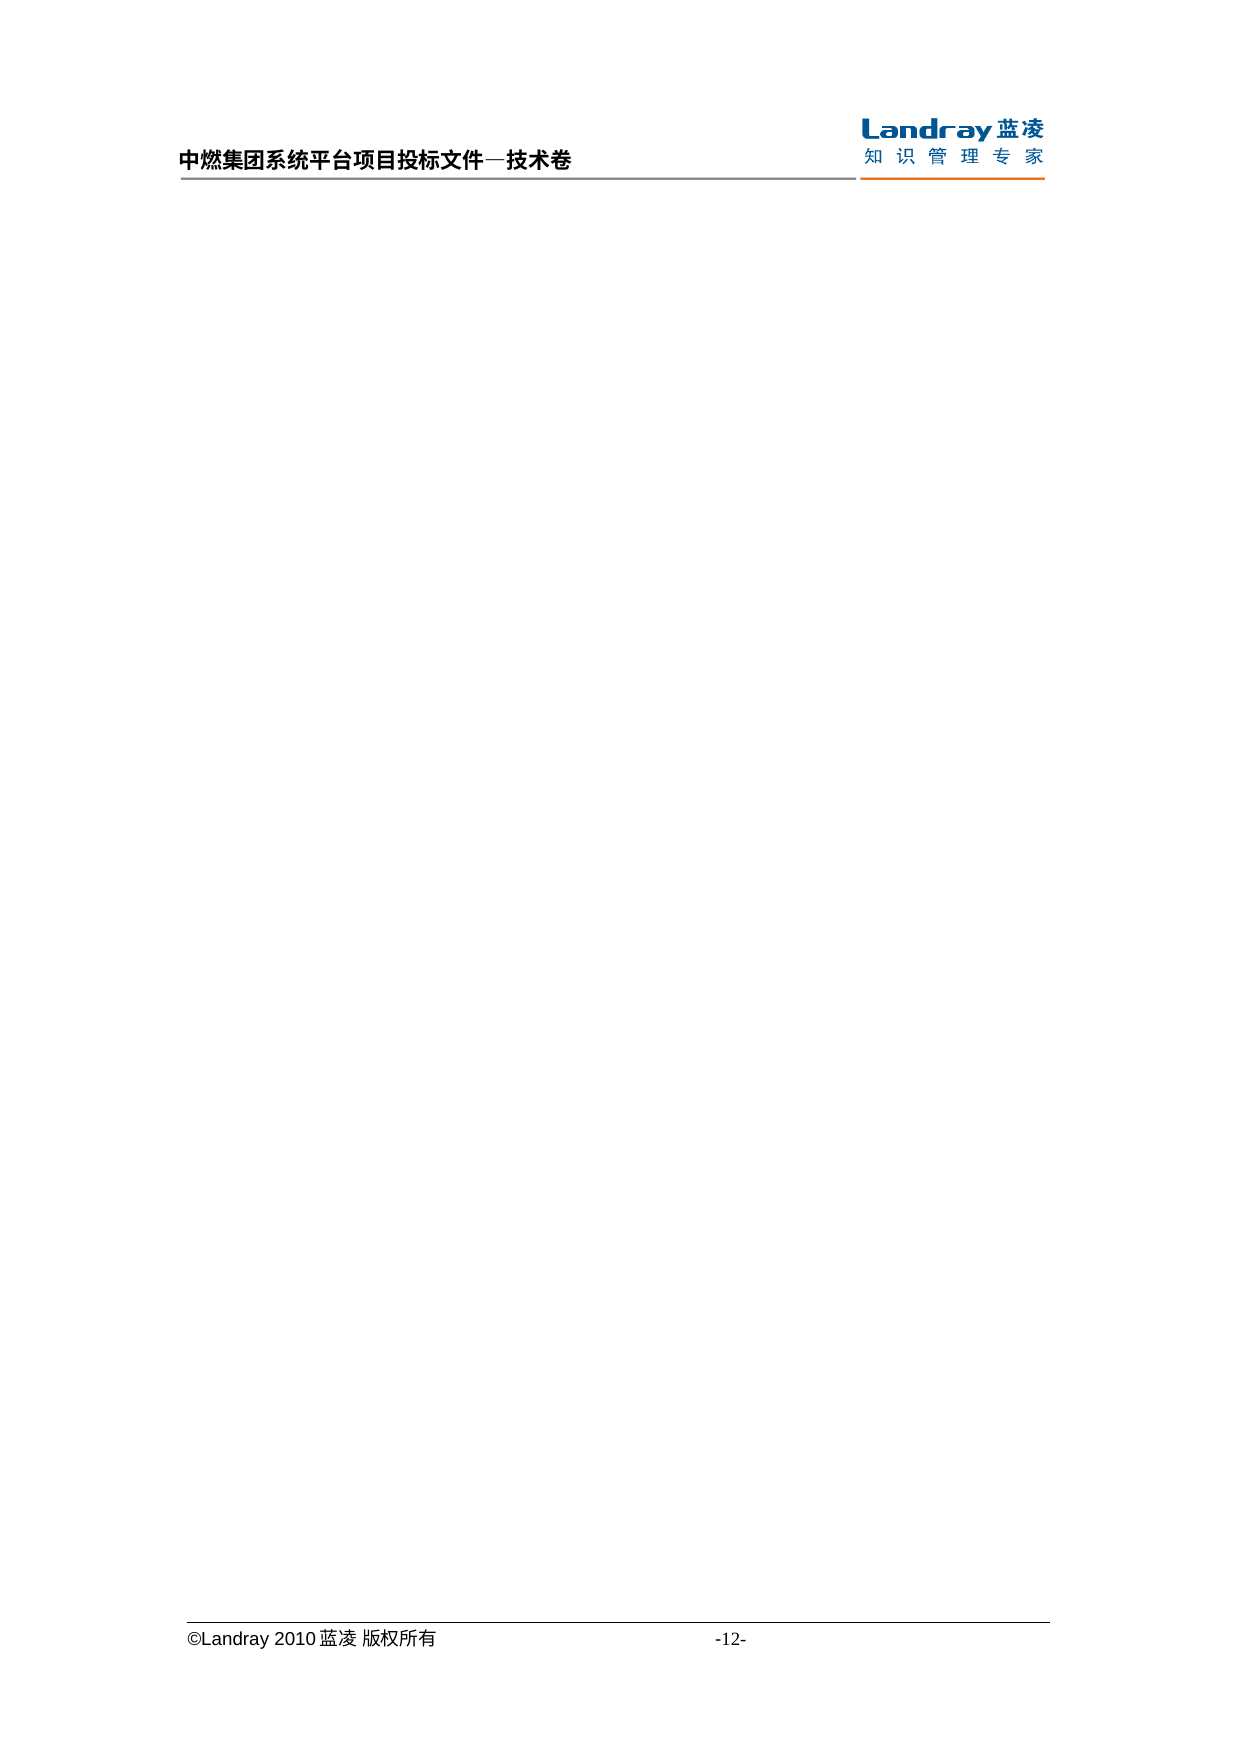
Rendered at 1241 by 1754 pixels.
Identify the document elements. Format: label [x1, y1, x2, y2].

picture [180, 118, 1045, 180]
